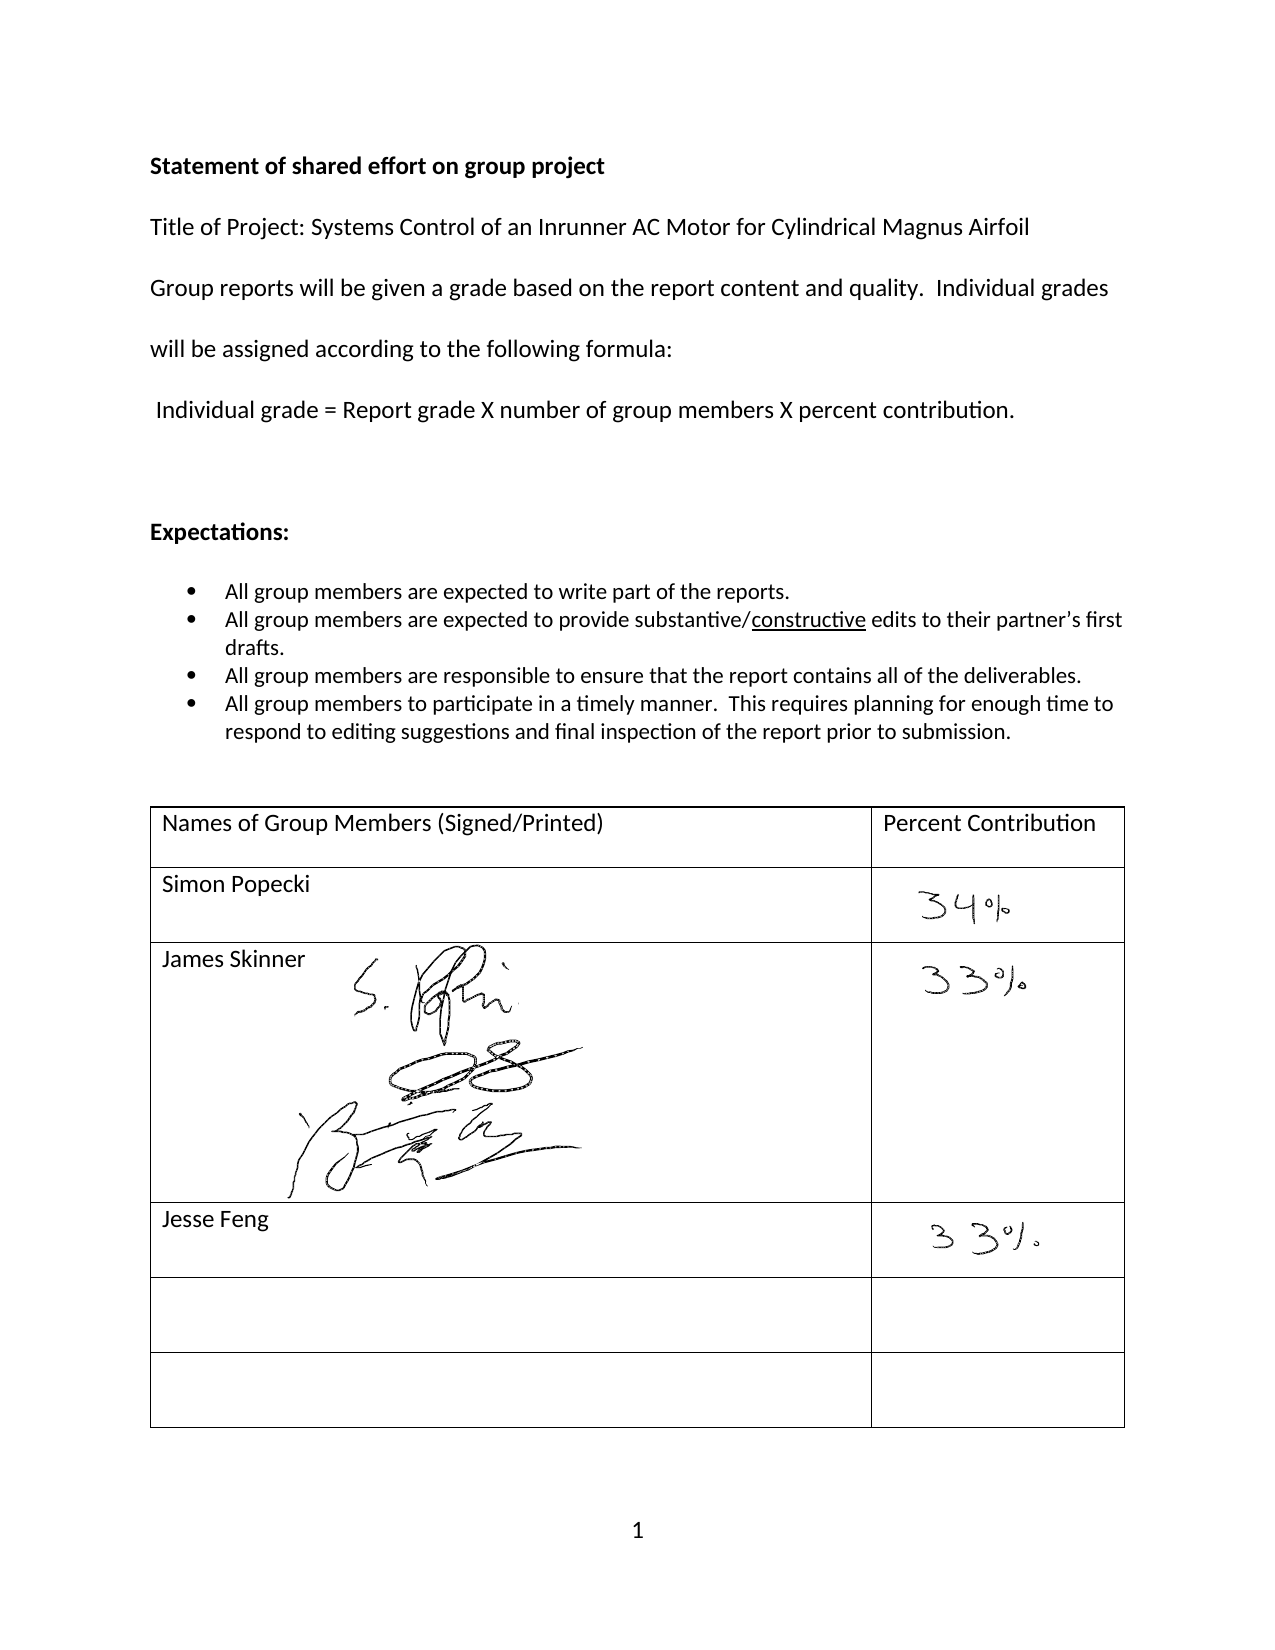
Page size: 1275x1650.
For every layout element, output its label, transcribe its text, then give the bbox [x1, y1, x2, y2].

text Statement of shared effort on group project [150, 150, 1125, 181]
text Group reports will be given a grade based on the report content and quality. Individual grades will be assigned according to the following formula: [150, 272, 1125, 364]
list All group members are expected to write part of the reports. [187, 577, 1125, 605]
list All group members are responsible to ensure that the report contains all of the deliverables. [187, 661, 1125, 689]
table_cell [872, 1353, 1124, 1427]
table_cell James Skinner [151, 943, 871, 1202]
table_cell Jesse Feng [151, 1203, 871, 1277]
table_header Percent Contribution [872, 808, 1124, 867]
table_cell Simon Popecki [151, 868, 871, 942]
text Title of Project: Systems Control of an Inrunner AC Motor for Cylindrical Magnus Airfoil [150, 211, 1125, 242]
table_cell [872, 1203, 1124, 1277]
table_cell [872, 943, 1124, 1202]
table_header Names of Group Members (Signed/Printed) [151, 808, 871, 867]
text Expectations: [150, 516, 1125, 547]
table_cell [872, 1278, 1124, 1352]
text Individual grade = Report grade X number of group members X percent contribution. [150, 394, 1125, 425]
table_cell [151, 1278, 871, 1352]
table_cell [151, 1353, 871, 1427]
list All group members are expected to provide substantive/constructive edits to their partner’s first drafts. [187, 605, 1125, 661]
table_cell [872, 868, 1124, 942]
list All group members to participate in a timely manner. This requires planning for enough time to respond to editing suggestions and final inspection of the report prior to submission. [187, 689, 1125, 745]
